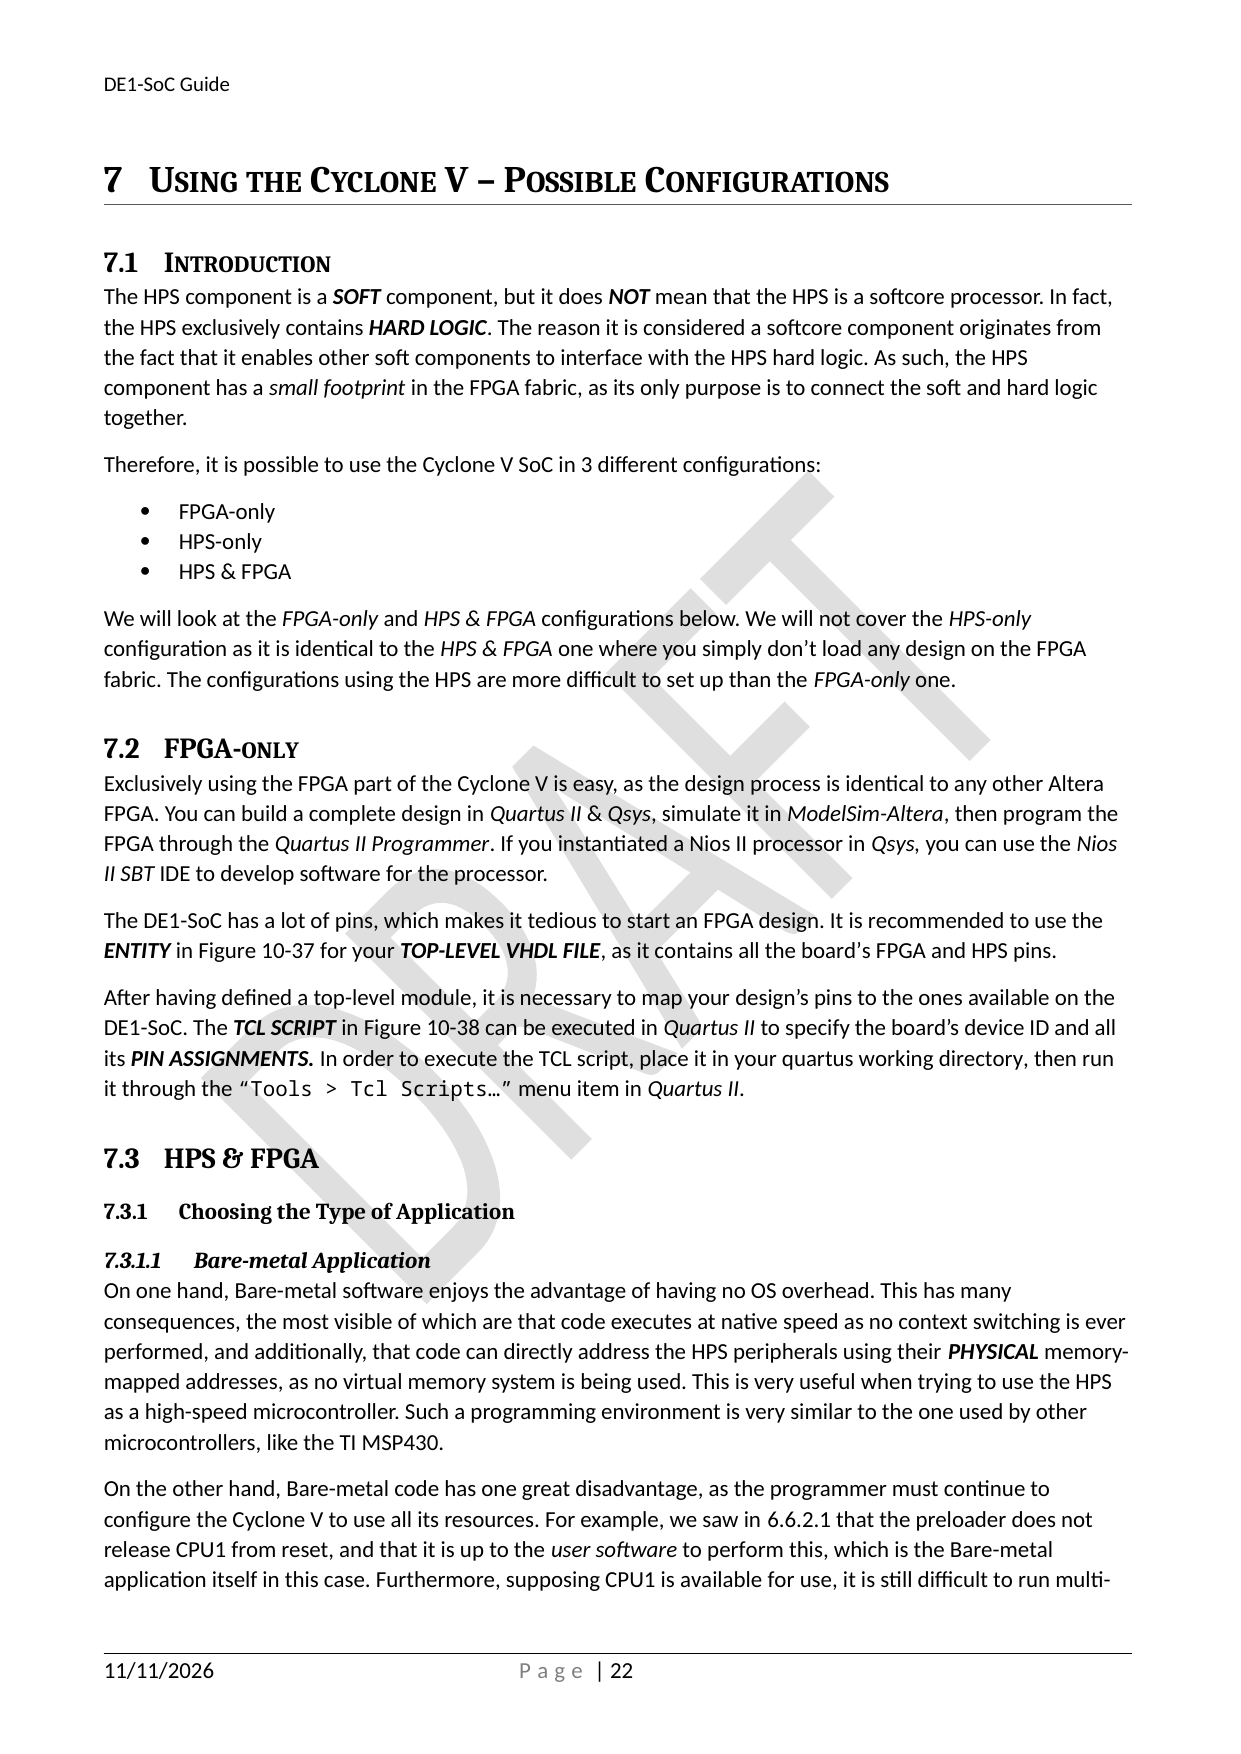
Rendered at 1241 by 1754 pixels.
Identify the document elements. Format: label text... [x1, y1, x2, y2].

list FPGA-only [141, 497, 1132, 525]
subtitle Using the Cyclone V – Possible Configurations [103, 159, 1132, 205]
subtitle HPS & FPGA [103, 1142, 1132, 1176]
subtitle Bare-metal Application [103, 1248, 1132, 1274]
list HPS-only [141, 527, 1132, 555]
text Therefore, it is possible to use the Cyclone V SoC in 3 different configurations: [103, 450, 1132, 478]
subtitle Choosing the Type of Application [103, 1199, 1132, 1225]
text Exclusively using the FPGA part of the Cyclone V is easy, as the design process is identical to any other Altera FPGA. You can build a complete design in Quartus II & Qsys, simulate it in ModelSim-Altera, then program the FPGA through the Quartus II Programmer. If you instantiated a Nios II processor in Qsys, you can use the Nios II SBT IDE to develop software for the processor. [103, 769, 1132, 887]
subtitle Introduction [103, 246, 1132, 280]
text On one hand, Bare-metal software enjoys the advantage of having no OS overhead. This has many consequences, the most visible of which are that code executes at native speed as no context switching is ever performed, and additionally, that code can directly address the HPS peripherals using their physical memory-mapped addresses, as no virtual memory system is being used. This is very useful when trying to use the HPS as a high-speed microcontroller. Such a programming environment is very similar to the one used by other microcontrollers, like the TI MSP430. [103, 1277, 1132, 1456]
subtitle FPGA-only [103, 732, 1132, 766]
text We will look at the FPGA-only and HPS & FPGA configurations below. We will not cover the HPS-only configuration as it is identical to the HPS & FPGA one where you simply don’t load any design on the FPGA fabric. The configurations using the HPS are more difficult to set up than the FPGA-only one. [103, 604, 1132, 693]
text The HPS component is a soft component, but it does not mean that the HPS is a softcore processor. In fact, the HPS exclusively contains hard logic. The reason it is considered a softcore component originates from the fact that it enables other soft components to interface with the HPS hard logic. As such, the HPS component has a small footprint in the FPGA fabric, as its only purpose is to connect the soft and hard logic together. [103, 282, 1132, 431]
list HPS & FPGA [141, 557, 1132, 586]
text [103, 1474, 1132, 1593]
